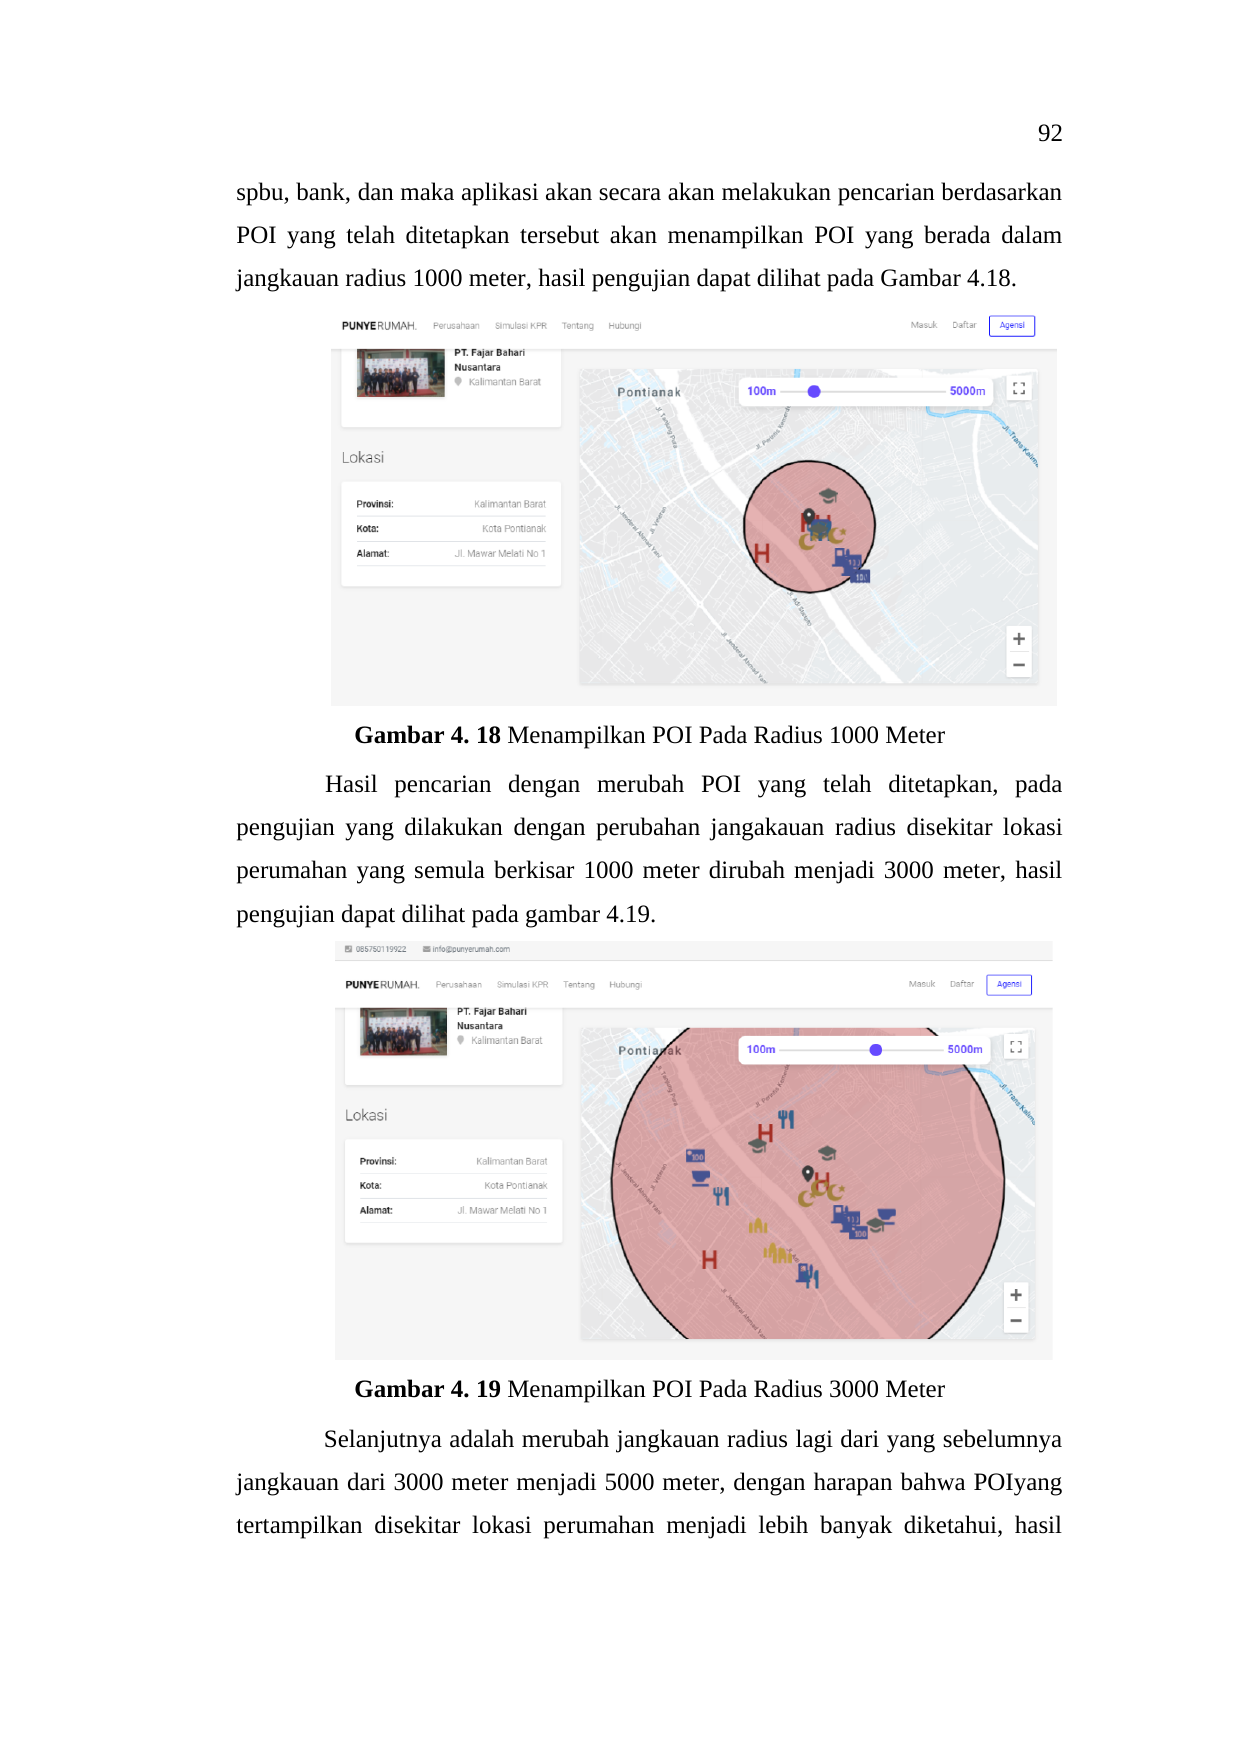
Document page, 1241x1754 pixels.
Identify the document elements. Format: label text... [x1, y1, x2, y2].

picture [331, 306, 1057, 706]
text Hasil pencarian dengan merubah POI yang telah ditetapkan, pada pengujian yang dilakukan dengan perubahan jangakauan radius disekitar lokasi perumahan yang semula berkisar 1000 meter dirubah menjadi 3000 meter, hasil pengujian dapat dilihat pada gambar 4.19. [236, 769, 1063, 927]
picture [335, 941, 1053, 1360]
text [236, 177, 1063, 292]
text Gambar 4. 18 Menampilkan POI Pada Radius 1000 Meter [236, 720, 1063, 748]
text Gambar 4. 19 Menampilkan POI Pada Radius 3000 Meter [236, 1374, 1063, 1403]
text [236, 1424, 1063, 1539]
